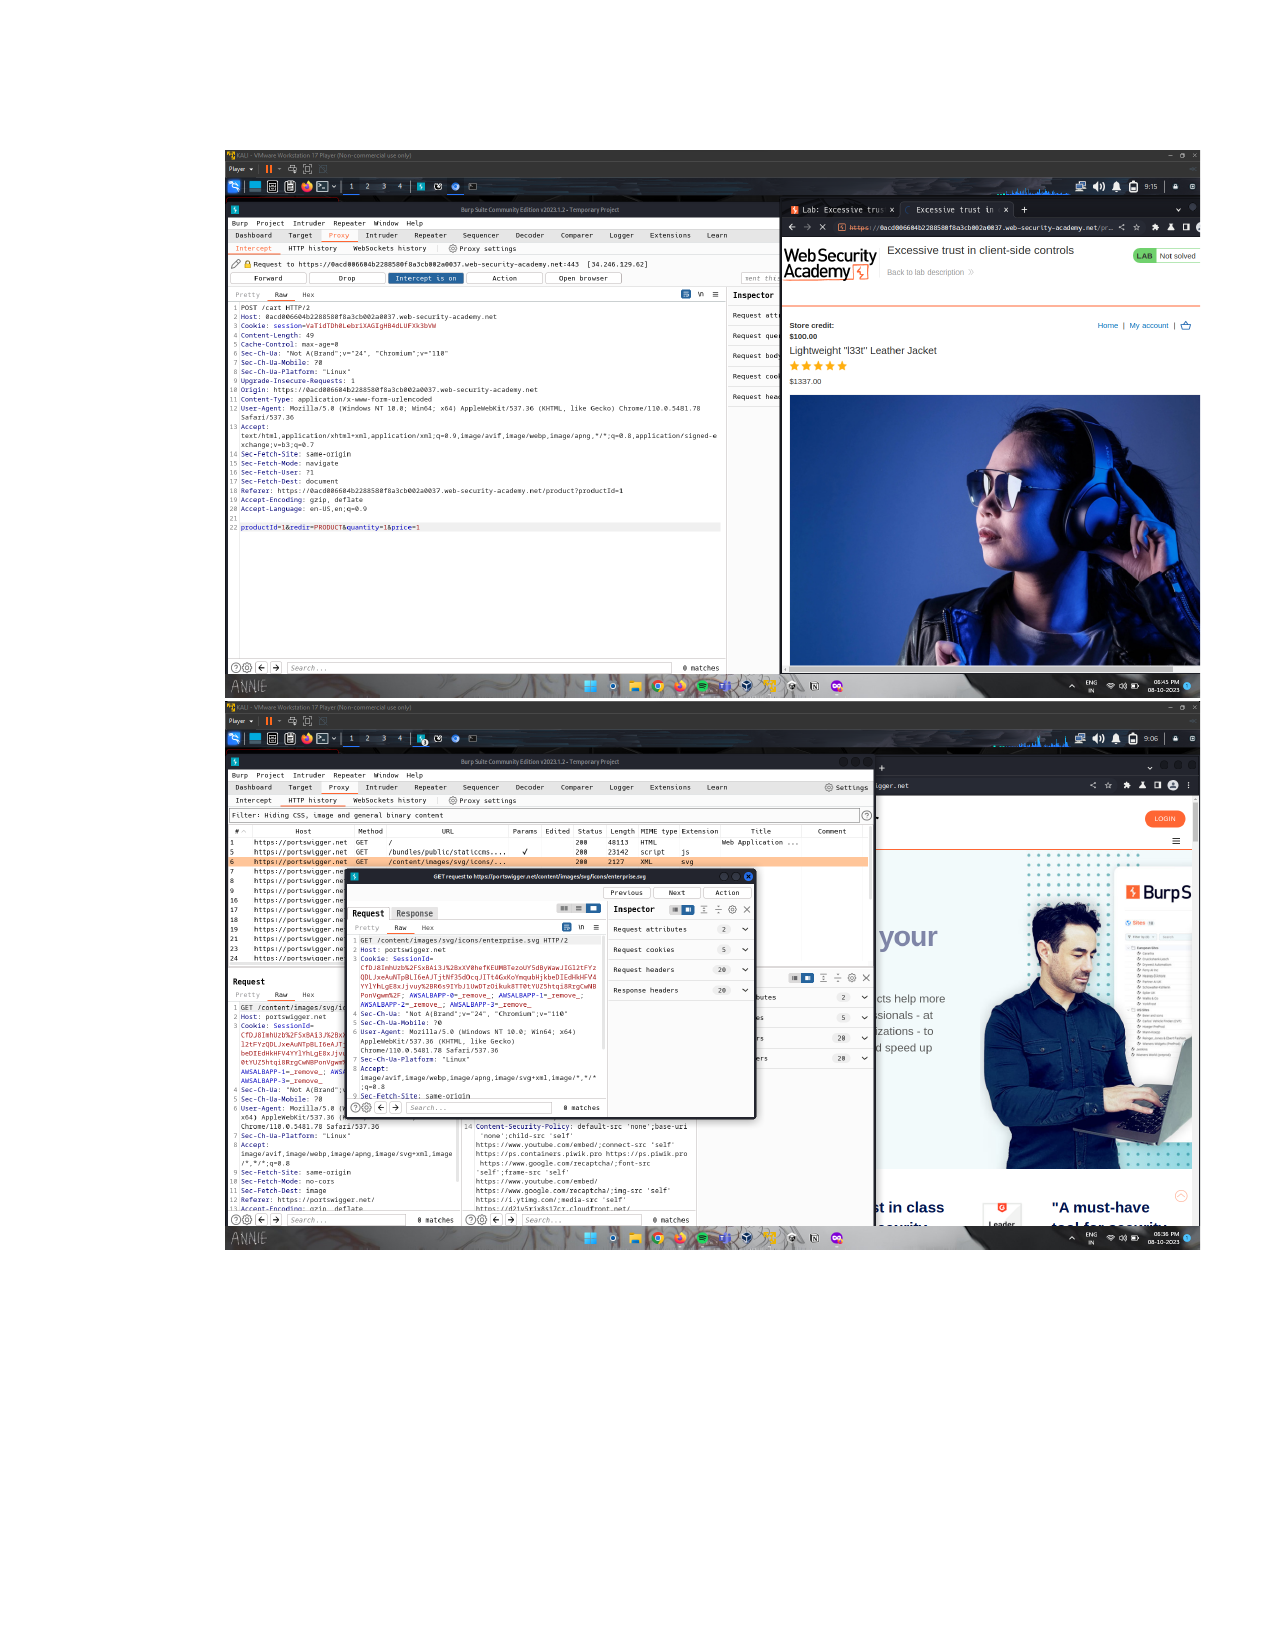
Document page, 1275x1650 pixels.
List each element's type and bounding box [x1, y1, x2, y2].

picture [225, 701, 1200, 1250]
picture [225, 150, 1200, 698]
